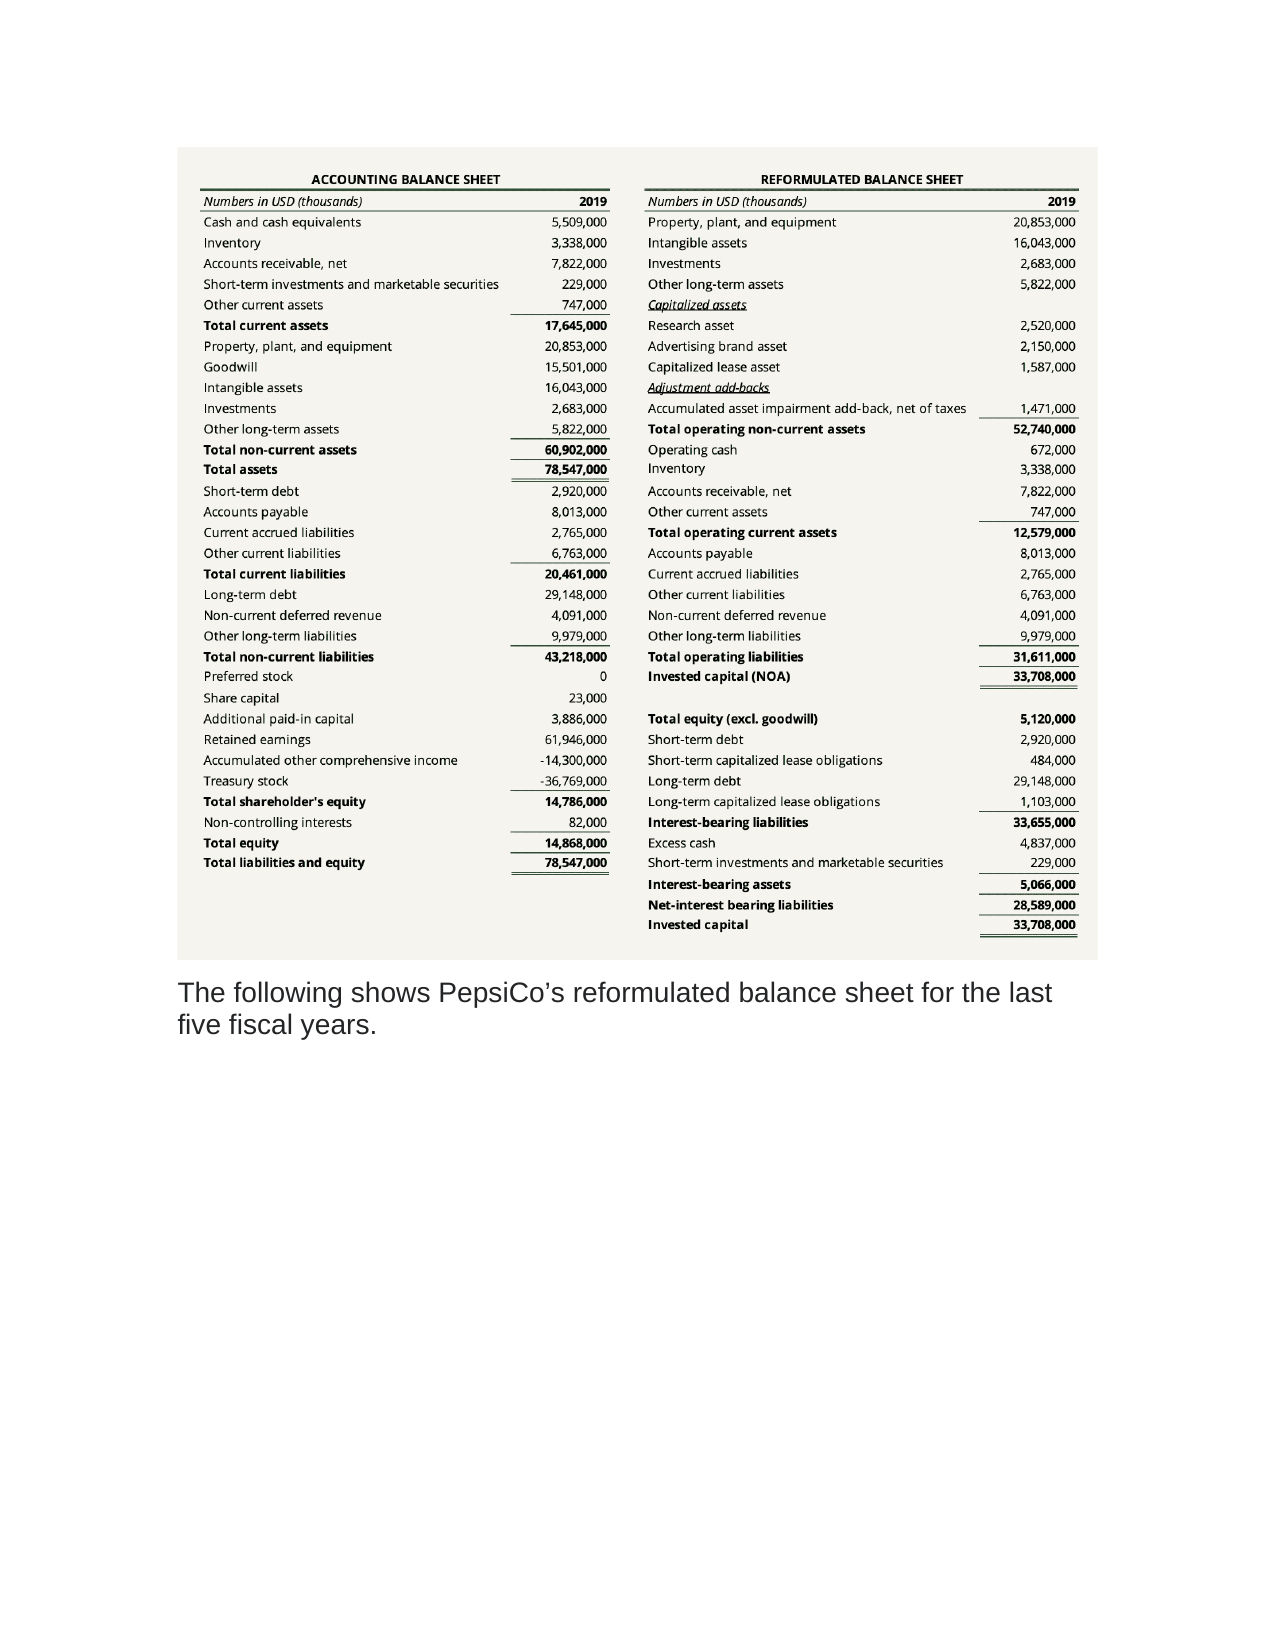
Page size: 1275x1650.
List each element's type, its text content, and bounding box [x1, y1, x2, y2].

text The following shows PepsiCo’s reformulated balance sheet for the last five fiscal years. [177, 976, 1098, 1041]
picture [177, 147, 1098, 960]
